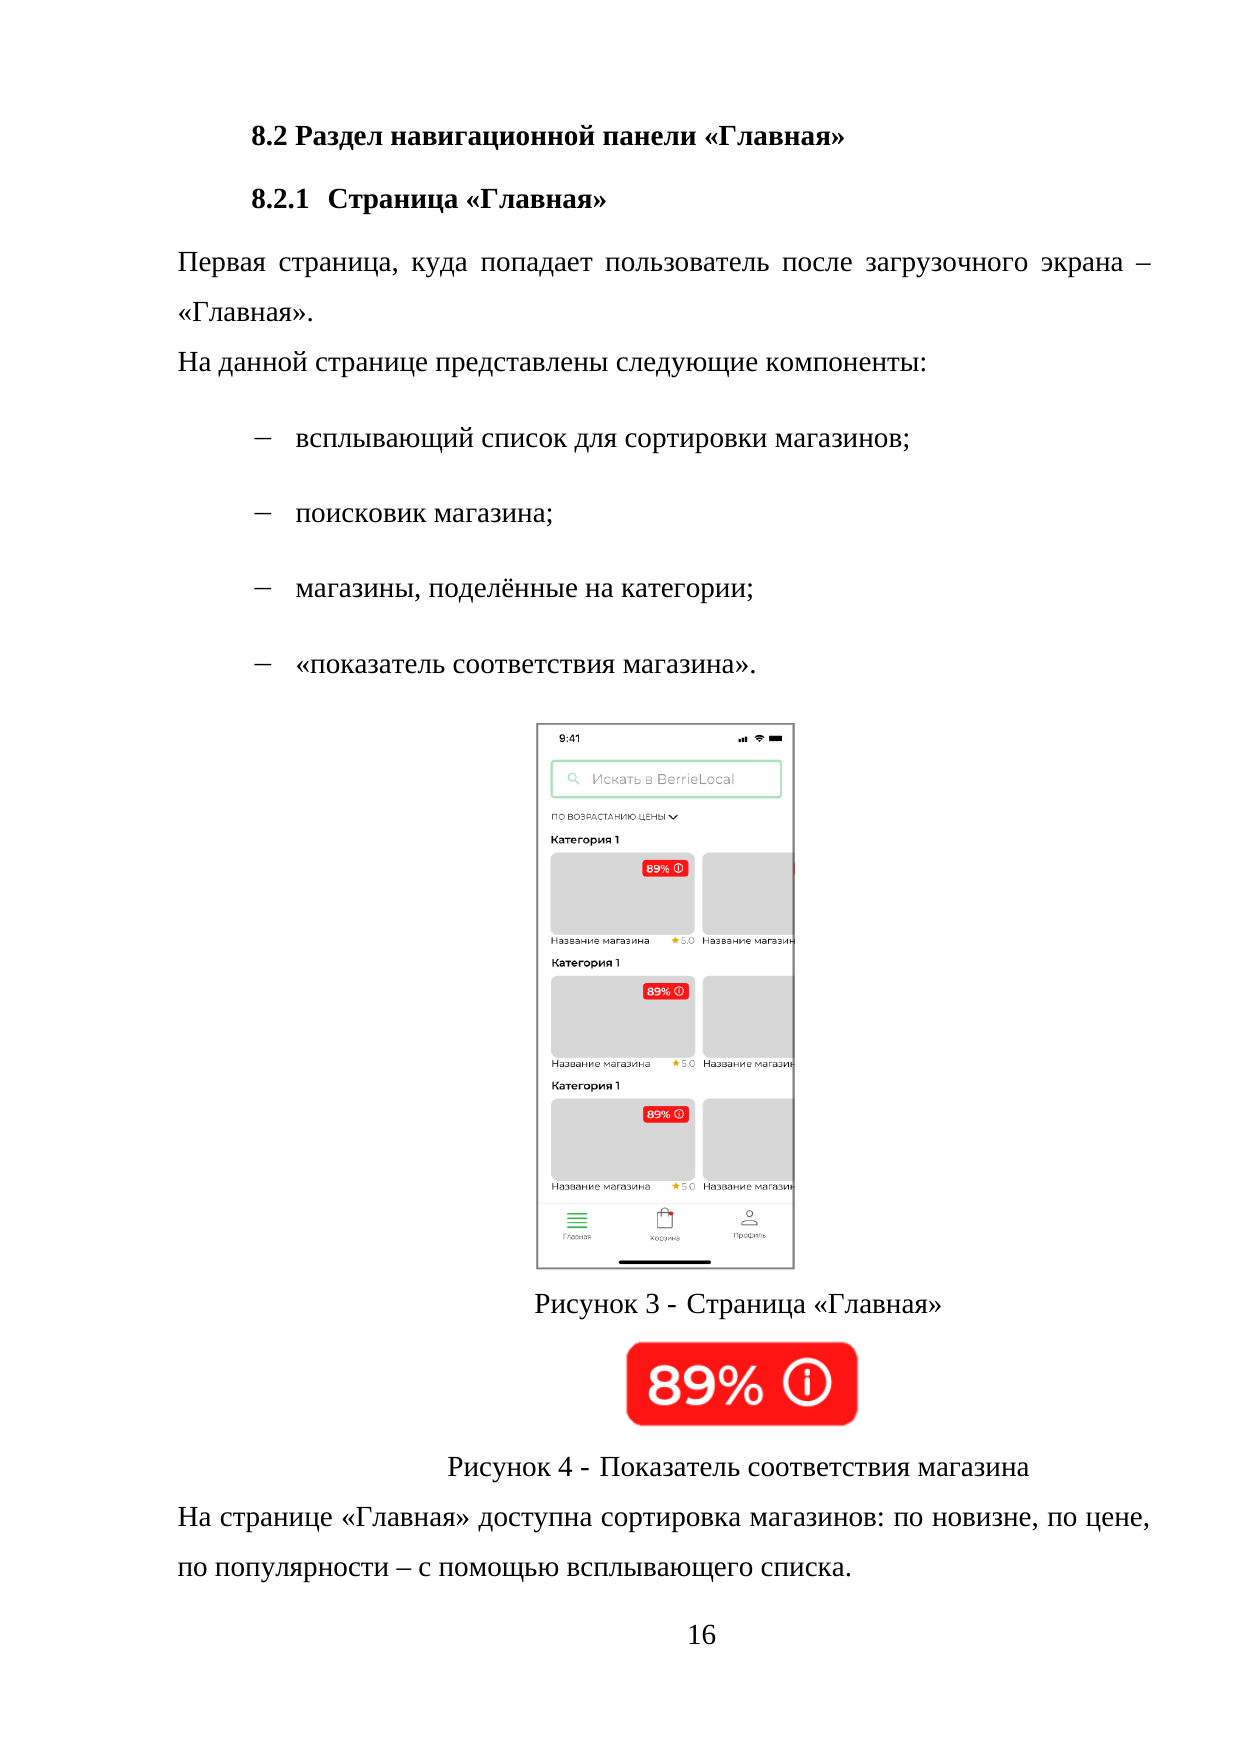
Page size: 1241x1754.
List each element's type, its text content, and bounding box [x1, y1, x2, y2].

text Показатель соответствия магазина [325, 1449, 1152, 1482]
text Страница «Главная» [251, 181, 1152, 214]
text всплывающий список для сортировки магазинов; [251, 420, 1152, 453]
text Первая страница, куда попадает пользователь после загрузочного экрана – «Главная». [177, 244, 1152, 328]
text магазины, поделённые на категории; [251, 571, 1152, 604]
text Страница «Главная» [325, 1287, 1152, 1320]
text Раздел навигационной панели «Главная» [251, 118, 1152, 152]
text «показатель соответствия магазина». [251, 646, 1152, 679]
text На данной странице представлены следующие компоненты: [177, 344, 1152, 378]
text На странице «Главная» доступна сортировка магазинов: по новизне, по цене, по популярности – с помощью всплывающего списка. [177, 1499, 1152, 1583]
picture [613, 1336, 865, 1432]
picture [531, 721, 798, 1270]
text поисковик магазина; [251, 495, 1152, 529]
